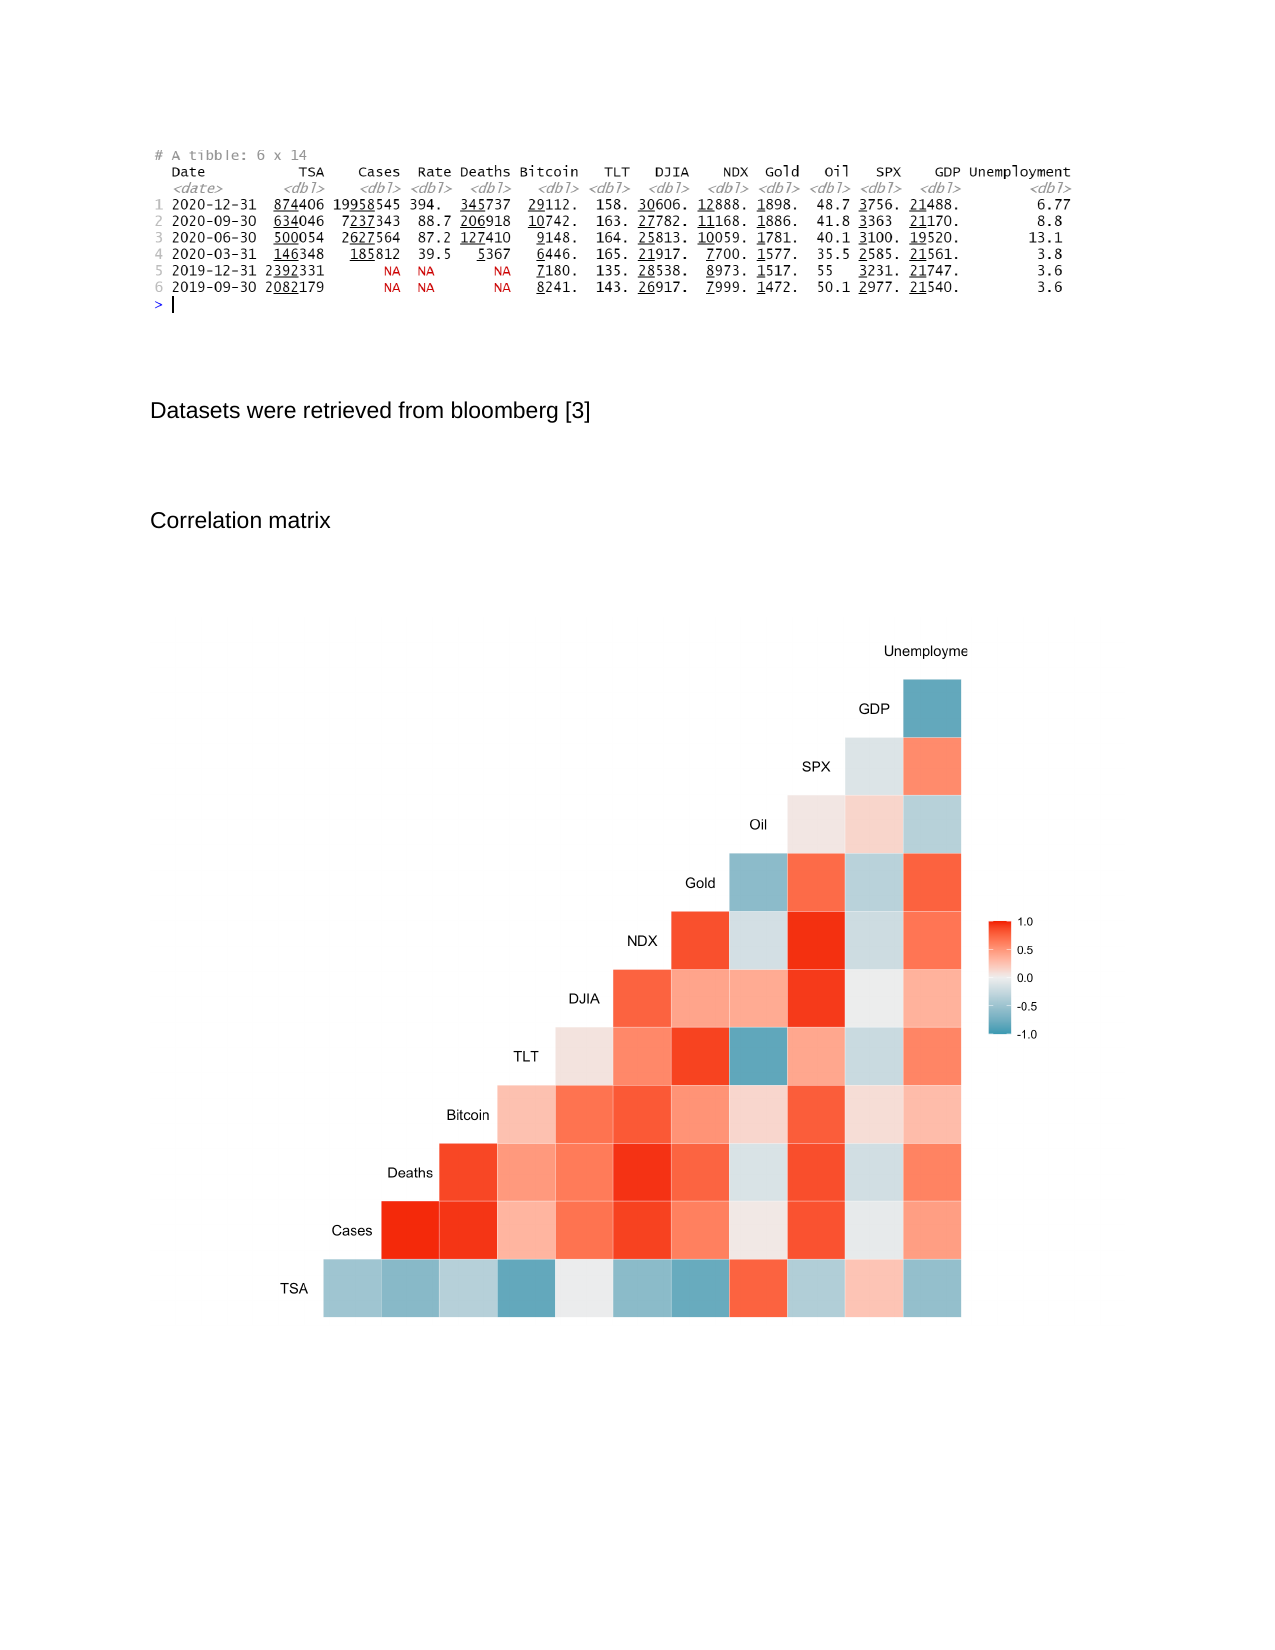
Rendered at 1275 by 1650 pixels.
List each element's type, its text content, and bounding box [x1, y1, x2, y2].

text Correlation matrix [150, 507, 1125, 533]
text Datasets were retrieved from bloomberg [3] [150, 397, 1125, 423]
picture [150, 150, 1125, 313]
picture [150, 617, 1125, 1326]
